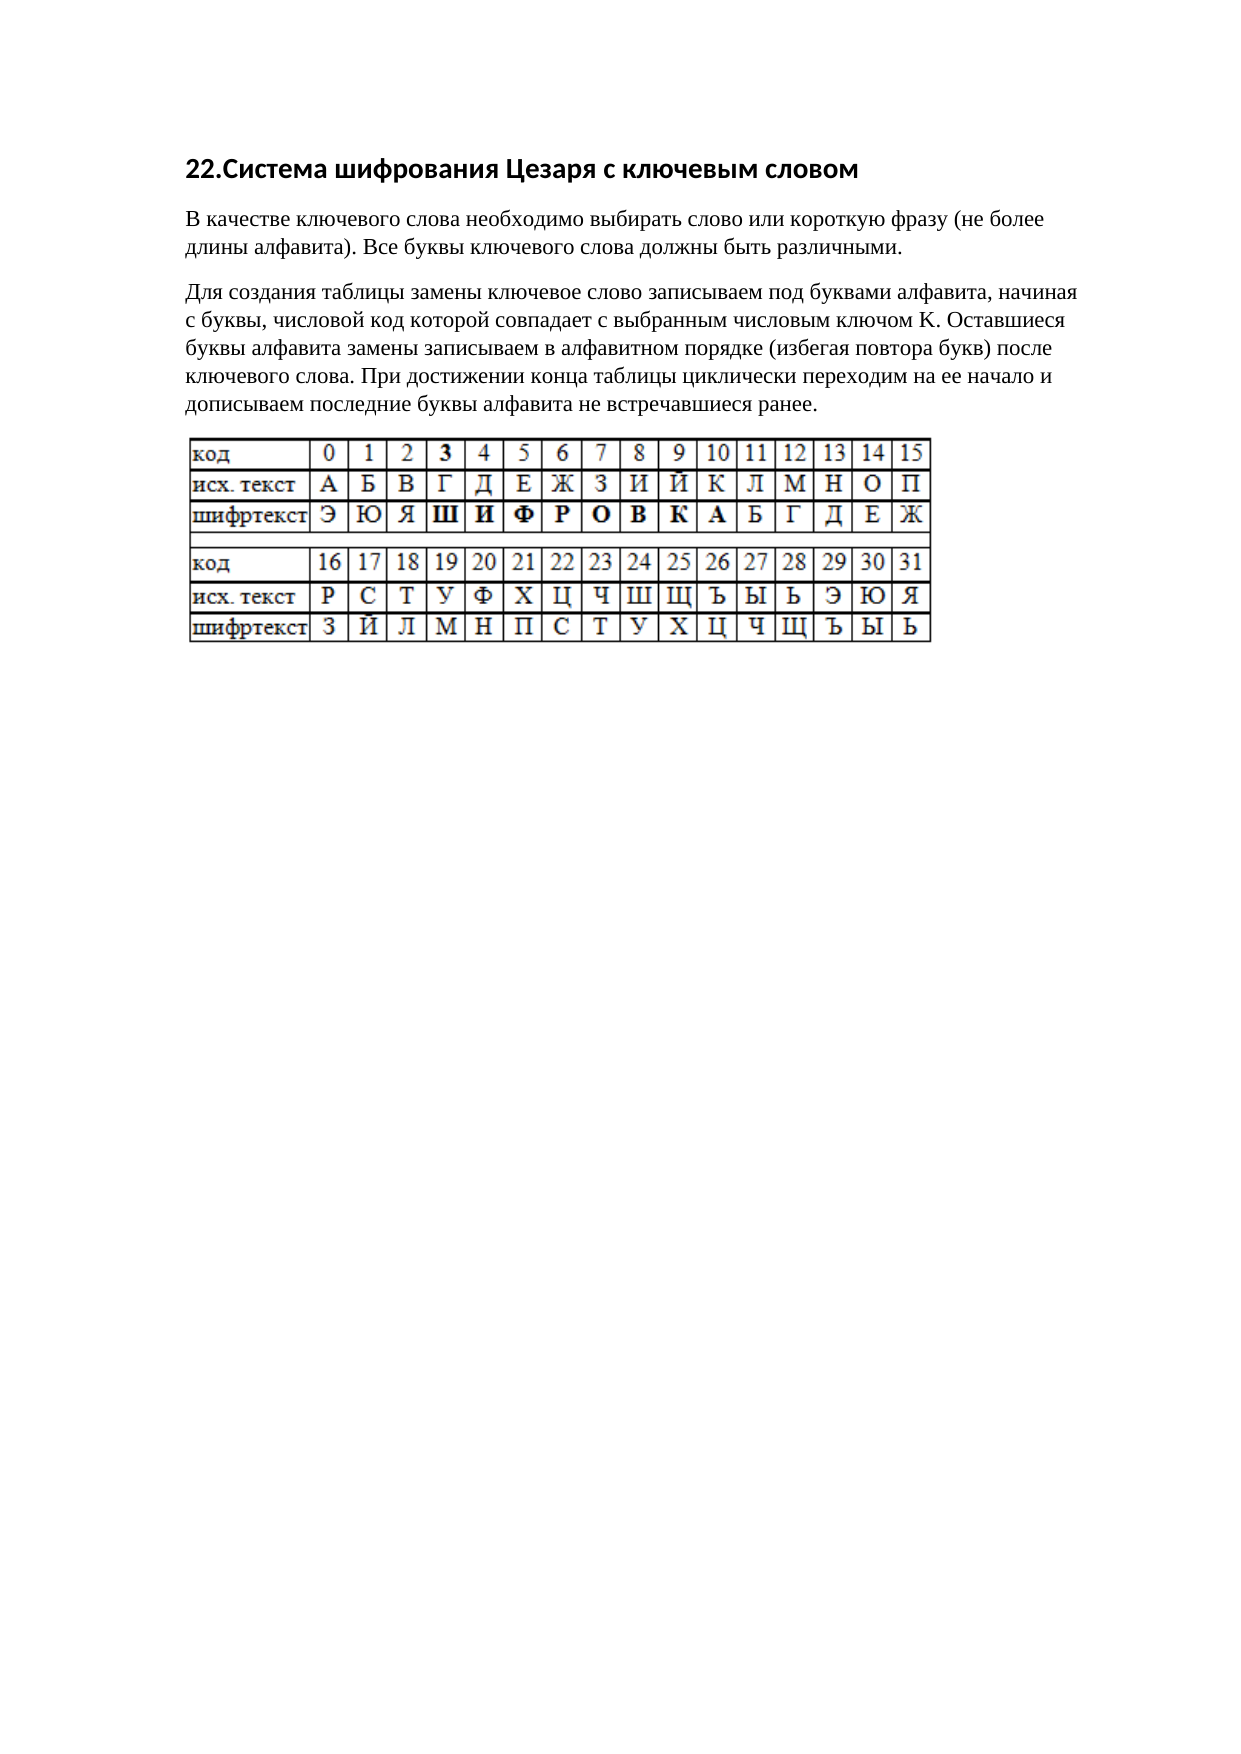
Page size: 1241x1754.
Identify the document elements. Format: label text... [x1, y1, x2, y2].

text В качестве ключевого слова необходимо выбирать слово или короткую фразу (не более длины алфавита). Все буквы ключевого слова должны быть различными. [185, 205, 1090, 259]
picture [185, 435, 935, 647]
text Для создания таблицы замены ключевое слово записываем под буквами алфавита, начиная с буквы, числовой код которой совпадает с выбранным числовым ключом K. Оставшиеся буквы алфавита замены записываем в алфавитном порядке (избегая повтора букв) после ключевого слова. При достижении конца таблицы циклически переходим на ее начало и дописываем последние буквы алфавита не встречавшиеся ранее. [185, 278, 1090, 417]
list Система шифрования Цезаря с ключевым словом [185, 150, 1090, 186]
